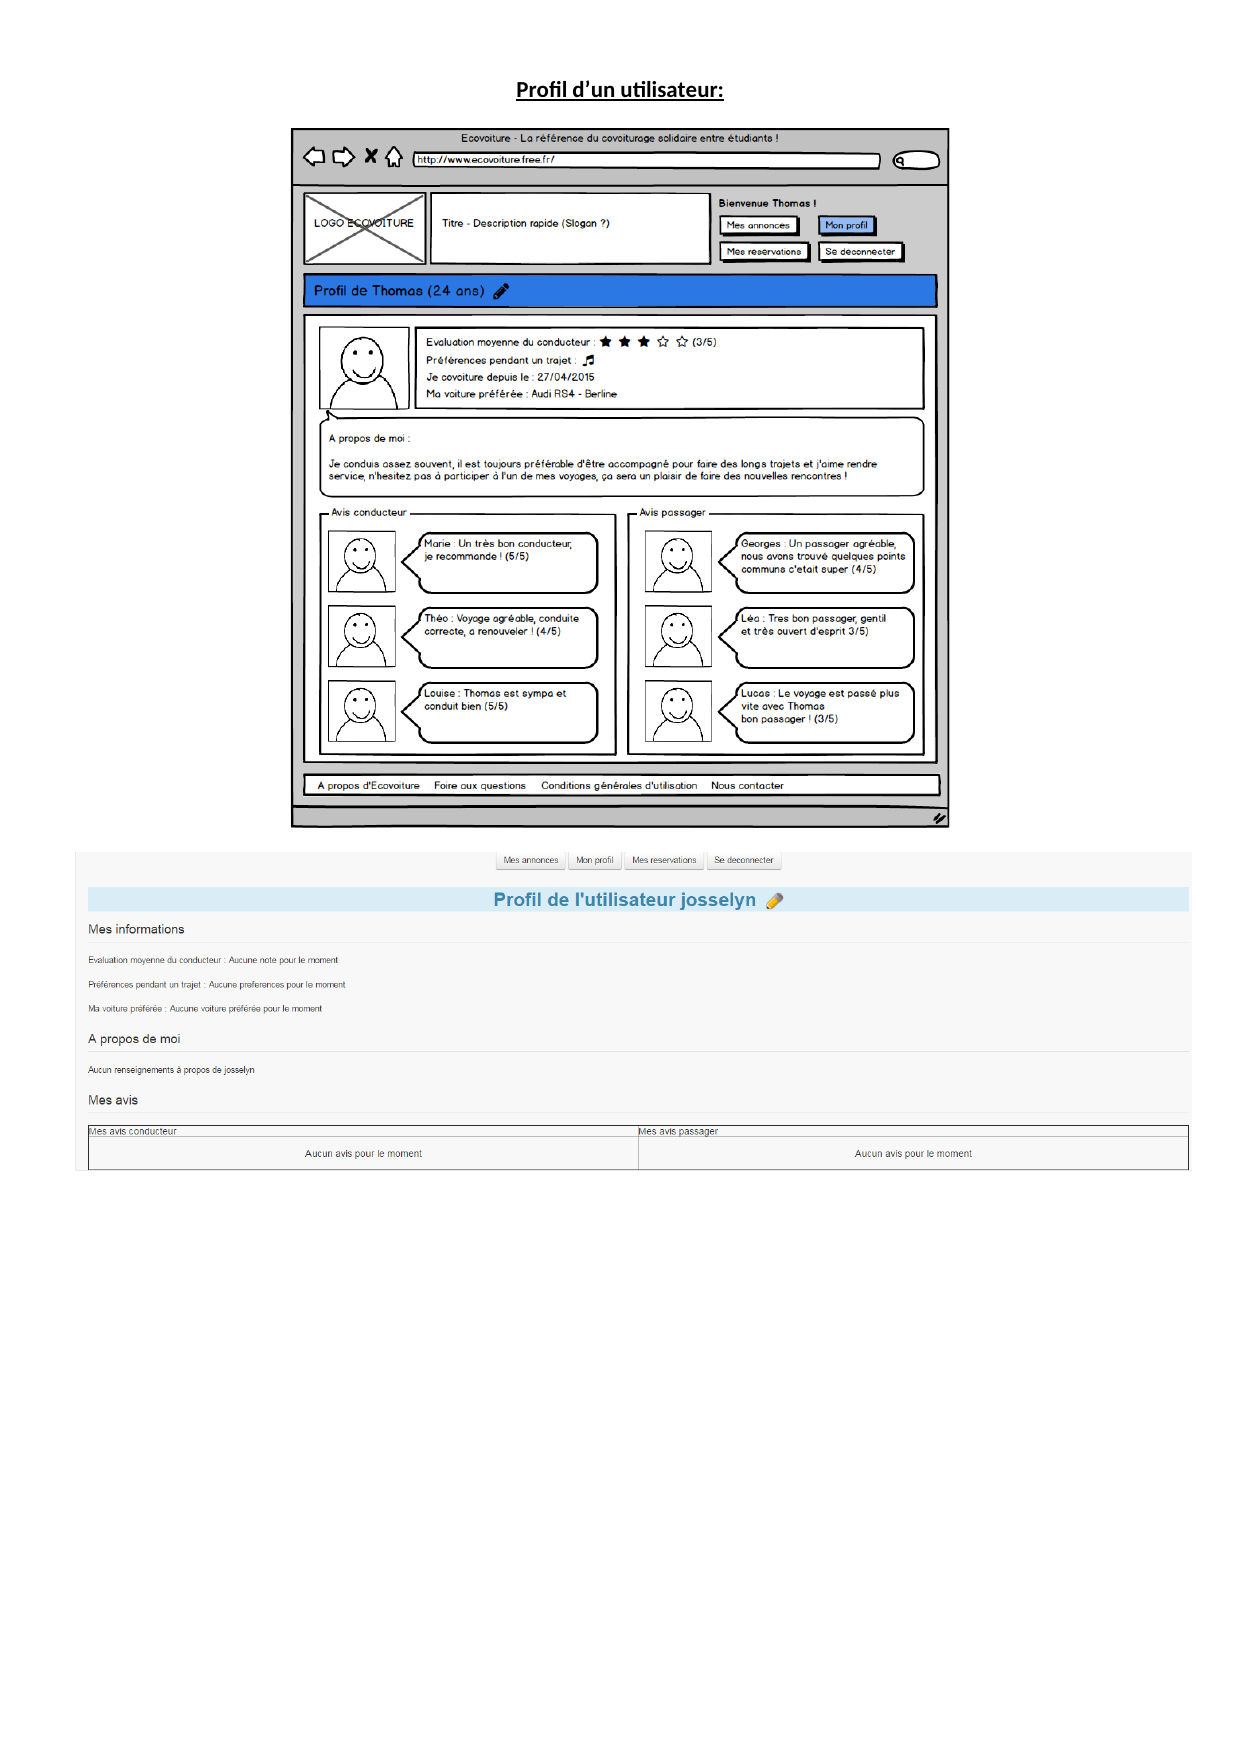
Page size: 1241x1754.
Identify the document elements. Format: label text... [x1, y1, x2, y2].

picture [75, 852, 1192, 1180]
picture [290, 128, 950, 828]
text Profil d’un utilisateur: [75, 75, 1165, 103]
